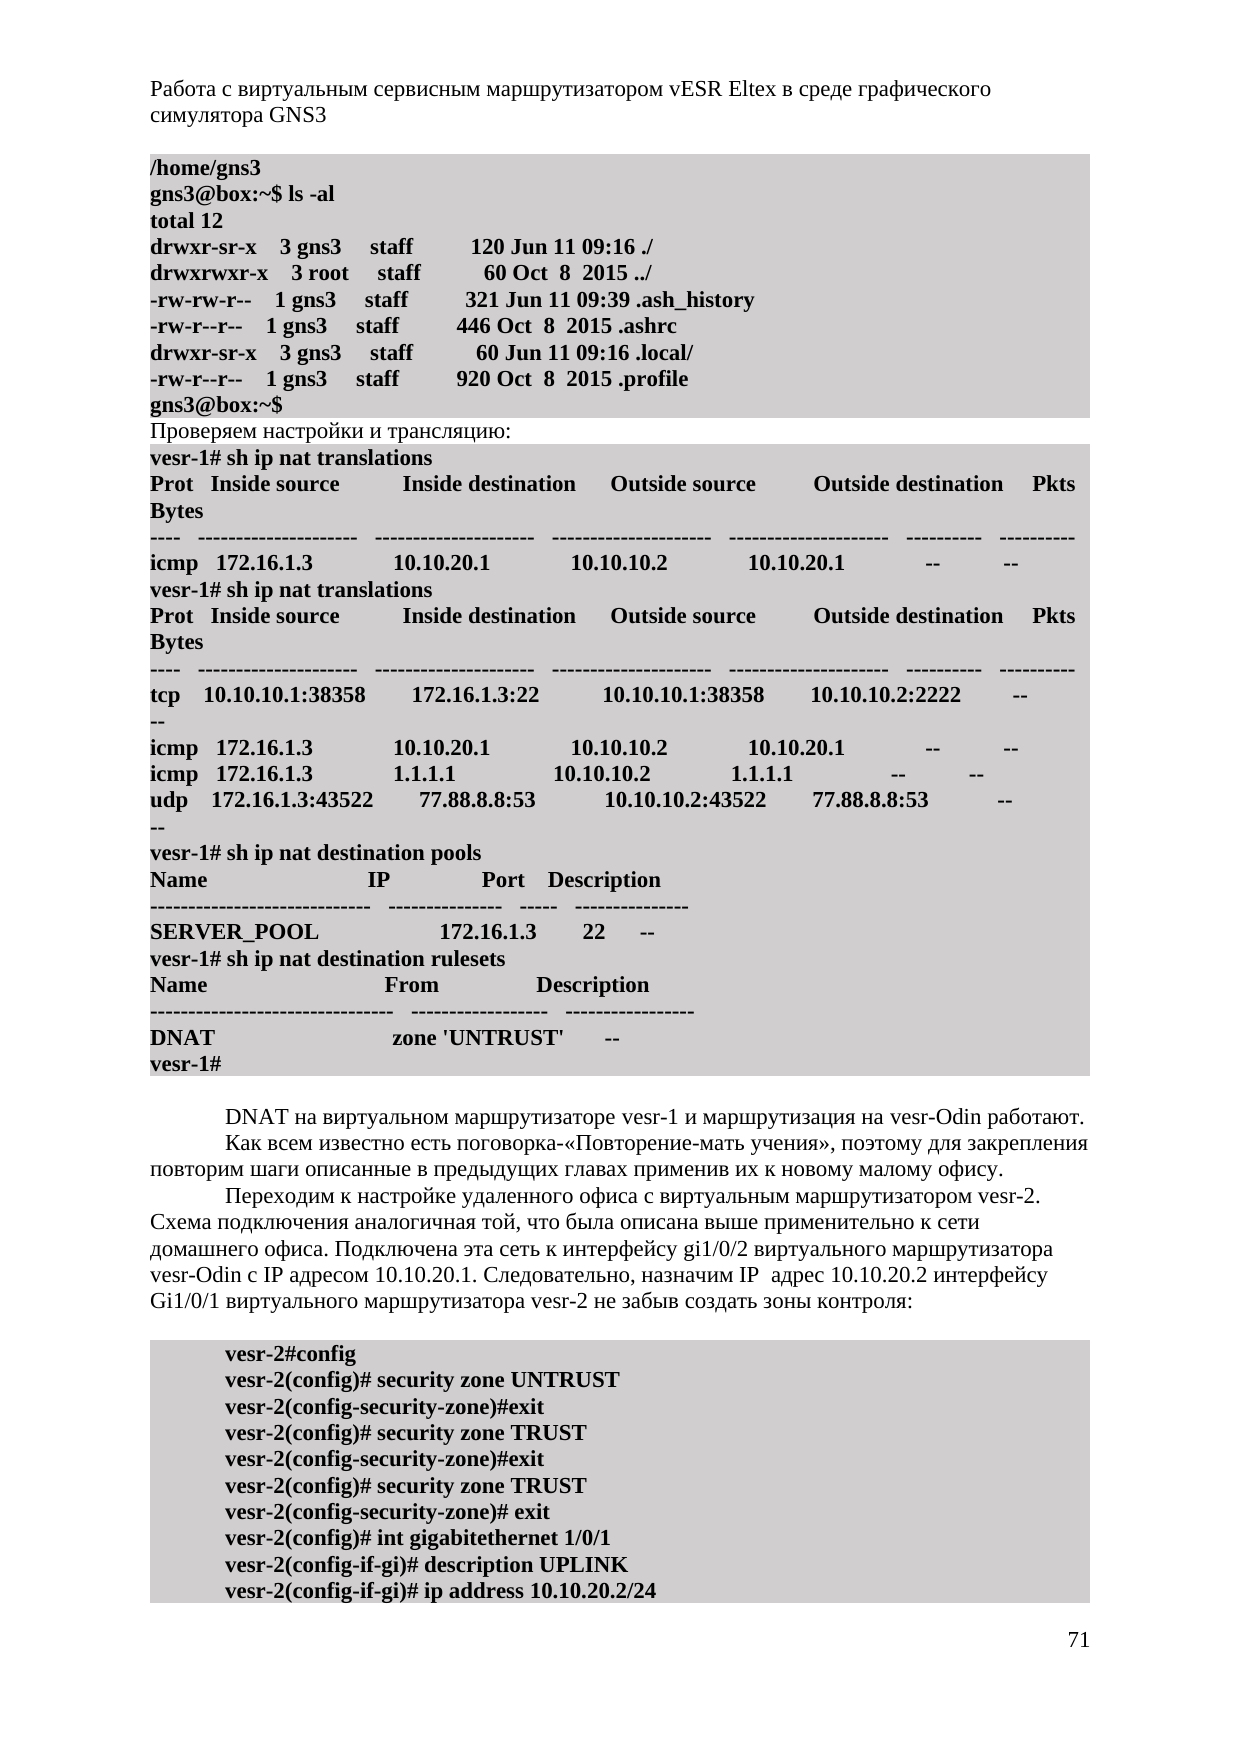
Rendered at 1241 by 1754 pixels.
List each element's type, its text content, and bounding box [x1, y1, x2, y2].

text -rw-rw-r-- 1 gns3 staff 321 Jun 11 09:39 .ash_history [150, 286, 1090, 312]
text -rw-r--r-- 1 gns3 staff 446 Oct 8 2015 .ashrc [150, 312, 1090, 338]
text vesr-2(config-security-zone)#exit [150, 1393, 1090, 1419]
text gns3@box:~$ [150, 391, 1090, 418]
text vesr-2(config)# security zone UNTRUST [150, 1366, 1090, 1393]
text vesr-2(config)# security zone TRUST [150, 1472, 1090, 1498]
text DNAT на виртуальном маршрутизаторе vesr-1 и маршрутизация на vesr-Odin работают. [150, 1103, 1090, 1129]
text ---- --------------------- --------------------- --------------------- --------------------- ---------- ---------- [150, 655, 1090, 681]
text Как всем известно есть поговорка-«Повторение-мать учения», поэтому для закрепления повторим шаги описанные в предыдущих главах применив их к новому малому офису. [150, 1129, 1090, 1182]
text udp 172.16.1.3:43522 77.88.8.8:53 10.10.10.2:43522 77.88.8.8:53 -- -- [150, 787, 1090, 839]
text SERVER_POOL 172.16.1.3 22 -- [150, 918, 1090, 945]
text Name IP Port Description [150, 866, 1090, 892]
text gns3@box:~$ ls -al [150, 180, 1090, 207]
text vesr-2(config-security-zone)#exit [150, 1445, 1090, 1472]
text Переходим к настройке удаленного офиса с виртуальным маршрутизатором vesr-2. Схема подключения аналогичная той, что была описана выше применительно к сети домашнего офиса. Подключена эта сеть к интерфейсу gi1/0/2 виртуального маршрутизатора vesr-Odin с IP адресом 10.10.20.1. Следовательно, назначим IP адрес 10.10.20.2 интерфейсу Gi1/0/1 виртуального маршрутизатора vesr-2 не забыв создать зоны контроля: [150, 1182, 1090, 1314]
text -rw-r--r-- 1 gns3 staff 920 Oct 8 2015 .profile [150, 365, 1090, 391]
text vesr-1# sh ip nat destination pools [150, 839, 1090, 866]
text vesr-1# [150, 1050, 1090, 1076]
text drwxrwxr-x 3 root staff 60 Oct 8 2015 ../ [150, 259, 1090, 286]
text vesr-1# sh ip nat translations [150, 444, 1090, 470]
text Проверяем настройки и трансляцию: [150, 418, 1090, 444]
text Prot Inside source Inside destination Outside source Outside destination Pkts Bytes [150, 470, 1090, 523]
text -------------------------------- ------------------ ----------------- [150, 997, 1090, 1024]
text vesr-2(config)# security zone TRUST [150, 1419, 1090, 1445]
text total 12 [150, 207, 1090, 233]
text vesr-2(config-if-gi)# ip address 10.10.20.2/24 [150, 1577, 1090, 1603]
text drwxr-sr-x 3 gns3 staff 120 Jun 11 09:16 ./ [150, 233, 1090, 259]
text drwxr-sr-x 3 gns3 staff 60 Jun 11 09:16 .local/ [150, 338, 1090, 365]
text ----------------------------- --------------- ----- --------------- [150, 892, 1090, 918]
text tcp 10.10.10.1:38358 172.16.1.3:22 10.10.10.1:38358 10.10.10.2:2222 -- -- [150, 681, 1090, 734]
text vesr-2(config-if-gi)# description UPLINK [150, 1551, 1090, 1577]
text vesr-1# sh ip nat translations [150, 576, 1090, 602]
text /home/gns3 [150, 154, 1090, 180]
text Name From Description [150, 971, 1090, 997]
text icmp 172.16.1.3 1.1.1.1 10.10.10.2 1.1.1.1 -- -- [150, 760, 1090, 787]
text ---- --------------------- --------------------- --------------------- --------------------- ---------- ---------- [150, 523, 1090, 549]
text Prot Inside source Inside destination Outside source Outside destination Pkts Bytes [150, 602, 1090, 655]
text DNAT zone 'UNTRUST' -- [150, 1024, 1090, 1050]
text vesr-2#config [150, 1340, 1090, 1366]
text vesr-2(config-security-zone)# exit [150, 1498, 1090, 1524]
text icmp 172.16.1.3 10.10.20.1 10.10.10.2 10.10.20.1 -- -- [150, 549, 1090, 576]
text icmp 172.16.1.3 10.10.20.1 10.10.10.2 10.10.20.1 -- -- [150, 734, 1090, 760]
text vesr-2(config)# int gigabitethernet 1/0/1 [150, 1524, 1090, 1551]
text vesr-1# sh ip nat destination rulesets [150, 945, 1090, 971]
